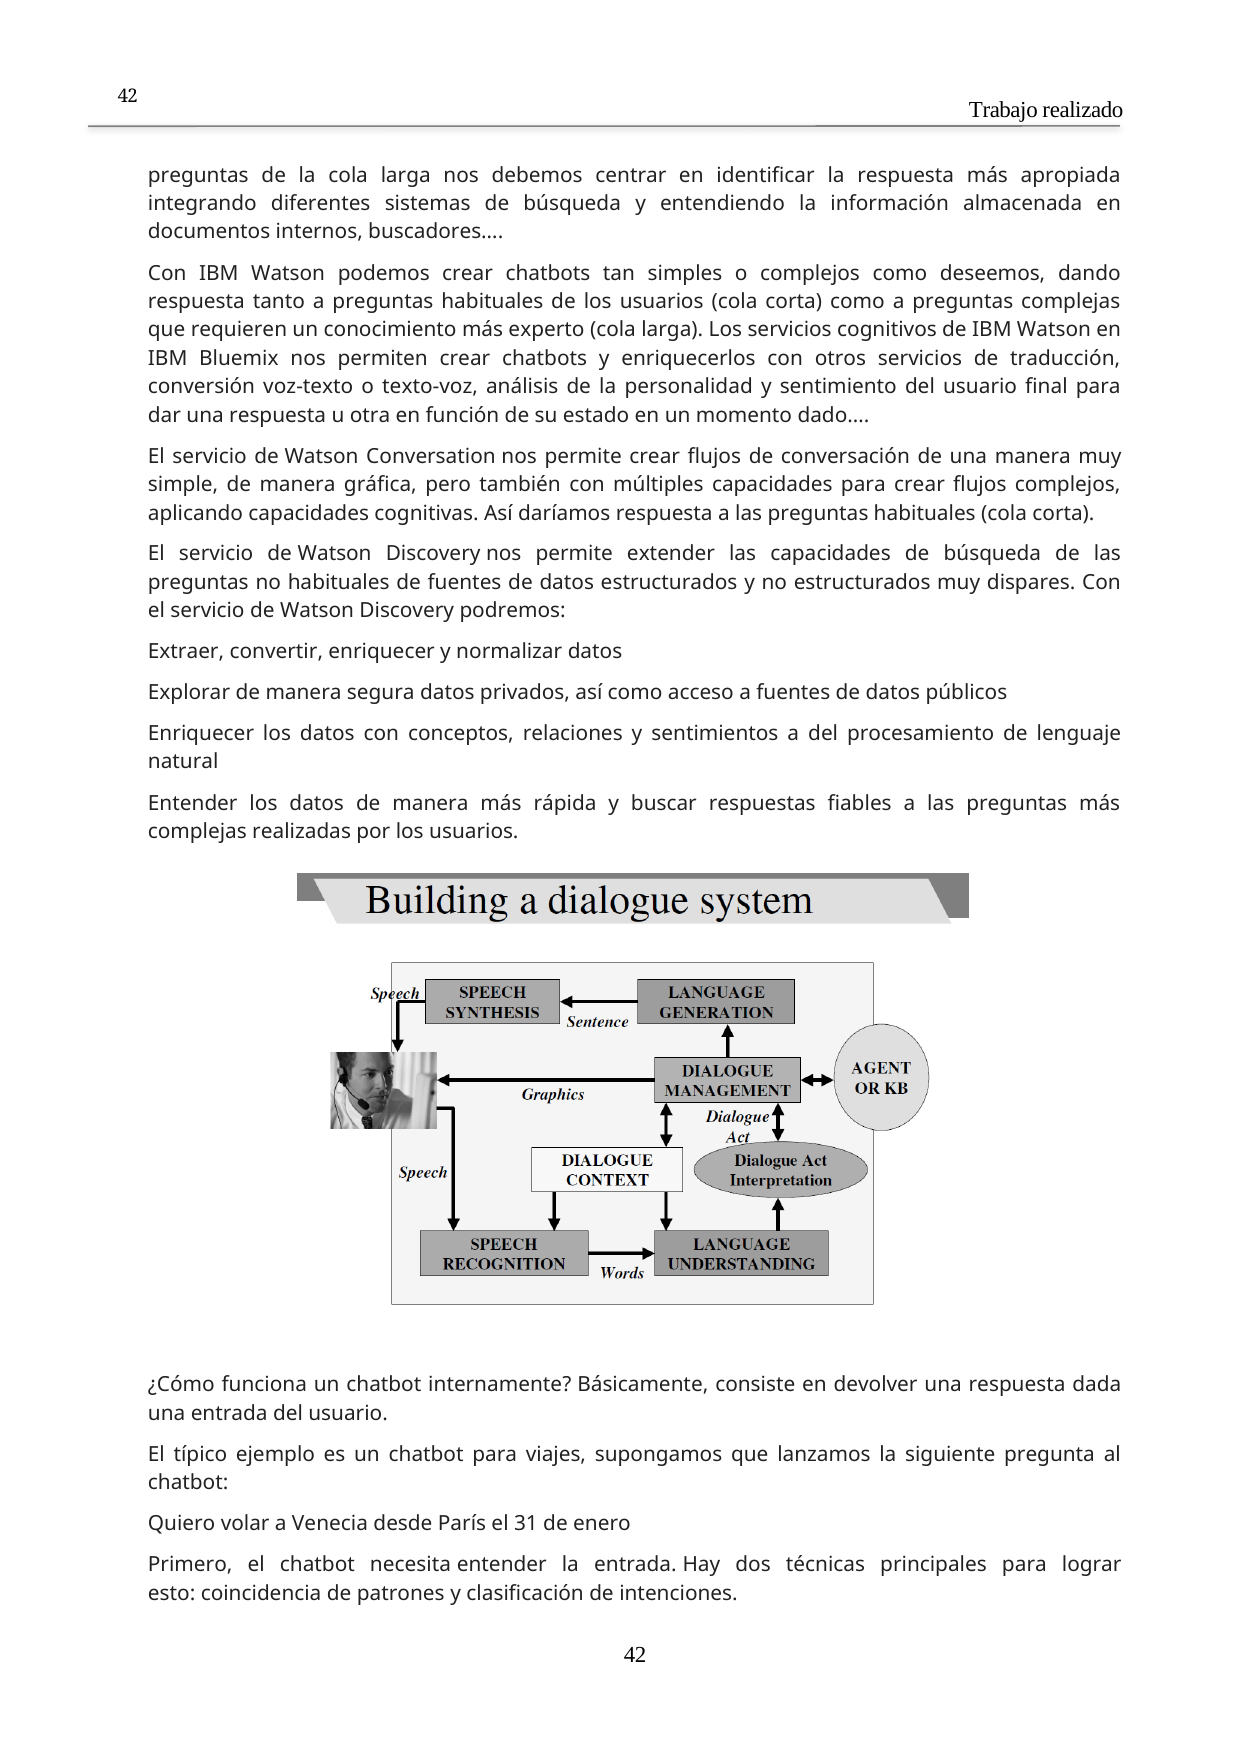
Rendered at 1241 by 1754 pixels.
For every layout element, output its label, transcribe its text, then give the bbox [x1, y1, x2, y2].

text El servicio de Watson Discovery nos permite extender las capacidades de búsqueda de las preguntas no habituales de fuentes de datos estructurados y no estructurados muy dispares. Con el servicio de Watson Discovery podremos: [148, 538, 1122, 624]
text Entender los datos de manera más rápida y buscar respuestas fiables a las preguntas más complejas realizadas por los usuarios. [148, 788, 1122, 844]
text Enriquecer los datos con conceptos, relaciones y sentimientos a del procesamiento de lenguaje natural [148, 718, 1122, 775]
picture [290, 857, 979, 1316]
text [148, 160, 1122, 245]
text Primero, el chatbot necesita entender la entrada. Hay dos técnicas principales para lograr esto: coincidencia de patrones y clasificación de intenciones. [148, 1549, 1122, 1606]
text Con IBM Watson podemos crear chatbots tan simples o complejos como deseemos, dando respuesta tanto a preguntas habituales de los usuarios (cola corta) como a preguntas complejas que requieren un conocimiento más experto (cola larga). Los servicios cognitivos de IBM Watson en IBM Bluemix nos permiten crear chatbots y enriquecerlos con otros servicios de traducción, conversión voz-texto o texto-voz, análisis de la personalidad y sentimiento del usuario final para dar una respuesta u otra en función de su estado en un momento dado…. [148, 258, 1122, 428]
text ¿Cómo funciona un chatbot internamente? Básicamente, consiste en devolver una respuesta dada una entrada del usuario. [148, 1369, 1122, 1426]
text Explorar de manera segura datos privados, así como acceso a fuentes de datos públicos [148, 677, 1122, 706]
text Extraer, convertir, enriquecer y normalizar datos [148, 636, 1122, 665]
text El servicio de Watson Conversation nos permite crear flujos de conversación de una manera muy simple, de manera gráfica, pero también con múltiples capacidades para crear flujos complejos, aplicando capacidades cognitivas. Así daríamos respuesta a las preguntas habituales (cola corta). [148, 441, 1122, 526]
text Quiero volar a Venecia desde París el 31 de enero [148, 1508, 1122, 1537]
text El típico ejemplo es un chatbot para viajes, supongamos que lanzamos la siguiente pregunta al chatbot: [148, 1439, 1122, 1496]
